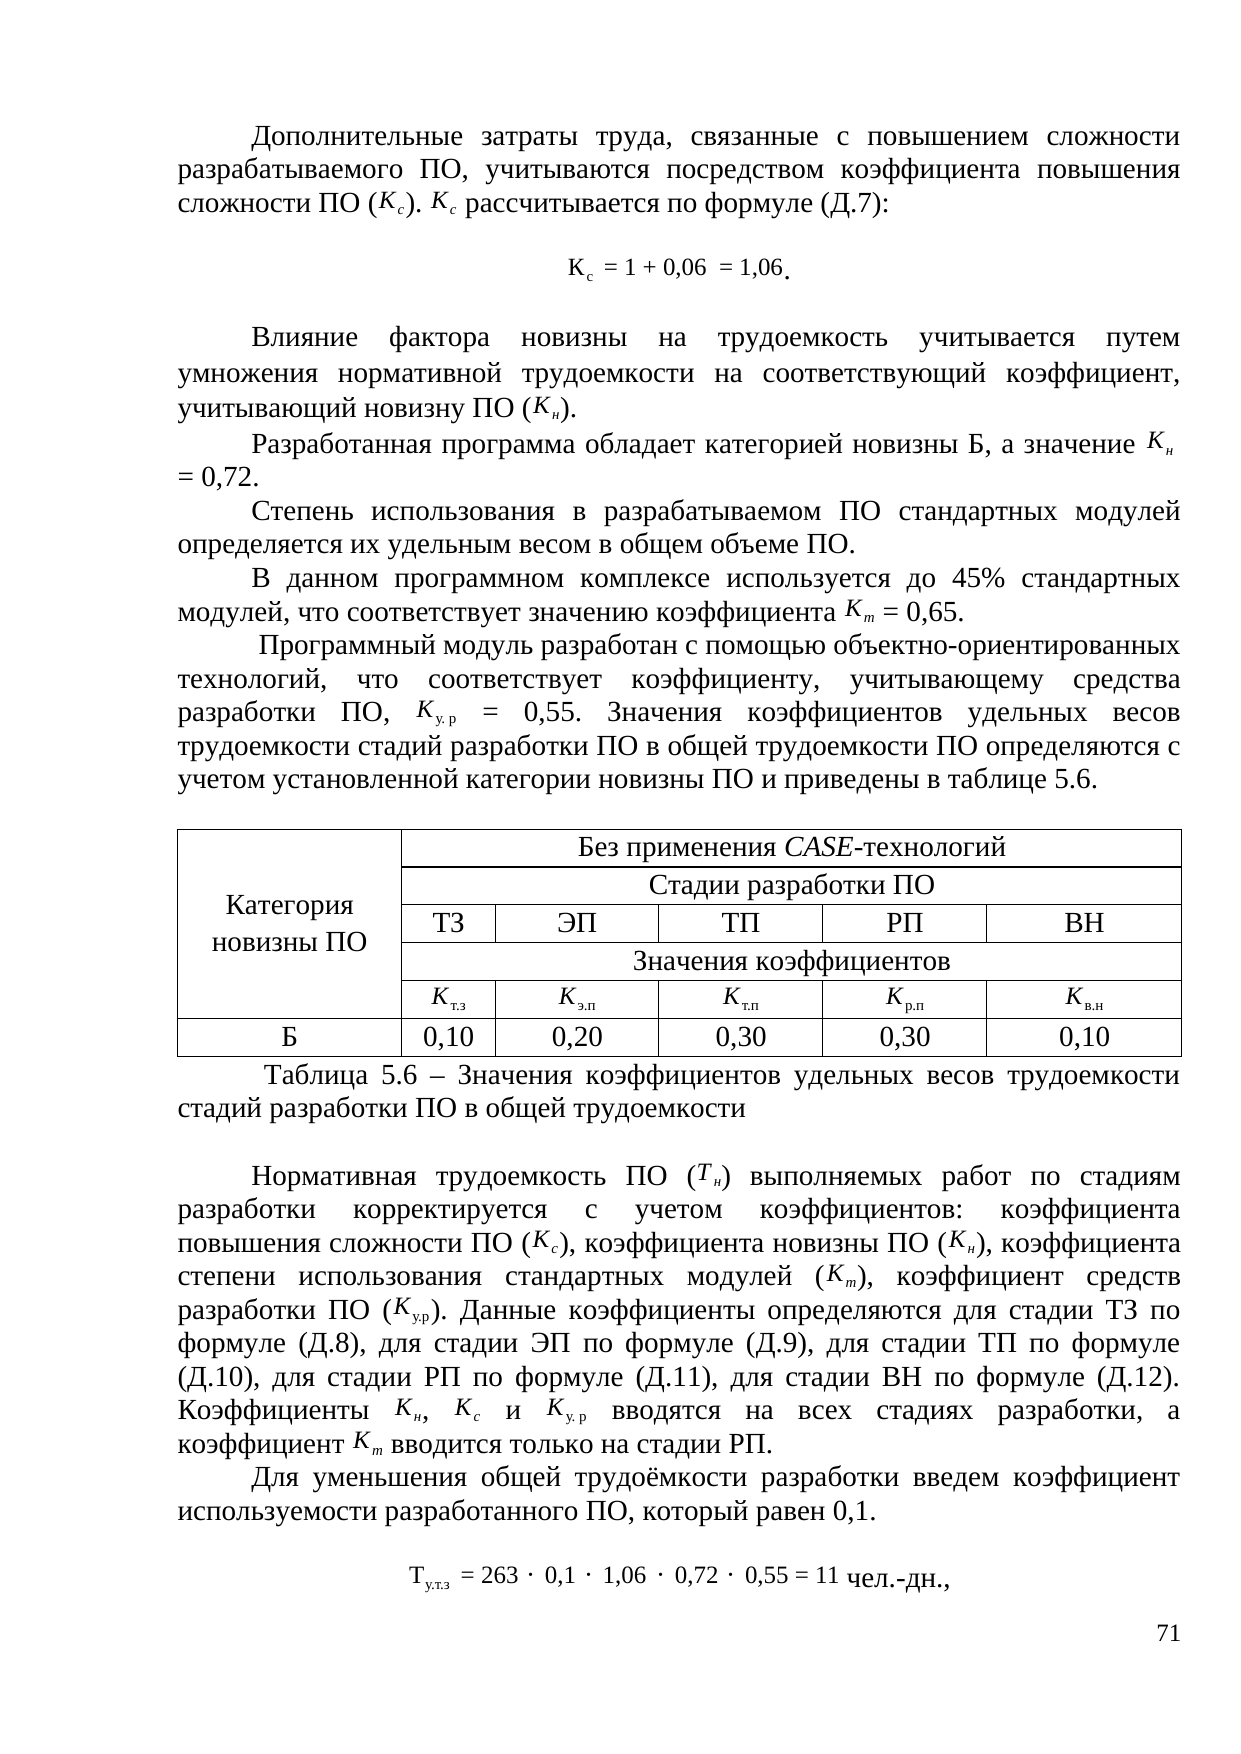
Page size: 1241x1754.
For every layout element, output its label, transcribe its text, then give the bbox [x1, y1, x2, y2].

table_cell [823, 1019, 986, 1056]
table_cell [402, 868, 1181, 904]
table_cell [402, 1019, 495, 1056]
text Влияние фактора новизны на трудоемкость учитывается путем умножения нормативной трудоемкости на соответствующий коэффициент, учитывающий новизну ПО (). [177, 319, 1181, 424]
text Дополнительные затраты труда, связанные с повышением сложности разрабатываемого ПО, учитываются посредством коэффициента повышения сложности ПО (). рассчитывается по формуле (Д.7): [177, 118, 1181, 219]
text Программный модуль разработан с помощью объектно-ориентированных технологий, что соответствует коэффициенту, учитывающему средства разработки ПО, = 0,55. Значения коэффициентов удельных весов трудоемкости стадий разработки ПО в общей трудоемкости ПО определяются с учетом установленной категории новизны ПО и приведены в таблице 5.6. [177, 627, 1181, 795]
text Таблица 5.6 – Значения коэффициентов удельных весов трудоемкости стадий разработки ПО в общей трудоемкости [177, 1057, 1181, 1124]
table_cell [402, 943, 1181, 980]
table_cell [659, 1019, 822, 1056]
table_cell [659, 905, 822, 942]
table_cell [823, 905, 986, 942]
text В данном программном комплексе используется до 45% стандартных модулей, что соответствует значению коэффициента = 0,65. [177, 560, 1181, 627]
text чел.-дн., [177, 1560, 1181, 1594]
text Степень использования в разрабатываемом ПО стандартных модулей определяется их удельным весом в общем объеме ПО. [177, 493, 1181, 560]
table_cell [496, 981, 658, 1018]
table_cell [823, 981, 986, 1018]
text Разработанная программа обладает категорией новизны Б, а значение = 0,72. [177, 426, 1181, 493]
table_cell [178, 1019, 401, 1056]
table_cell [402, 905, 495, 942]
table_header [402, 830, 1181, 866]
text . [177, 252, 1181, 286]
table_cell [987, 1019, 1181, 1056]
text Нормативная трудоемкость ПО () выполняемых работ по стадиям разработки корректируется с учетом коэффициентов: коэффициента повышения сложности ПО (), коэффициента новизны ПО (), коэффициента степени использования стандартных модулей (), коэффициент средств разработки ПО (). Данные коэффициенты определяются для стадии ТЗ по формуле (Д.8), для стадии ЭП по формуле (Д.9), для стадии ТП по формуле (Д.10), для стадии РП по формуле (Д.11), для стадии ВН по формуле (Д.12). Коэффициенты , и вводятся на всех стадиях разработки, а коэффициент вводится только на стадии РП. [177, 1158, 1181, 1459]
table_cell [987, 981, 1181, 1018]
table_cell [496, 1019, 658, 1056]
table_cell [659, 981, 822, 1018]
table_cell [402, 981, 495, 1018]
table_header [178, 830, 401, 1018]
text Для уменьшения общей трудоёмкости разработки введем коэффициент используемости разработанного ПО, который равен 0,1. [177, 1459, 1181, 1527]
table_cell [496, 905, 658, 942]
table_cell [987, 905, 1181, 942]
